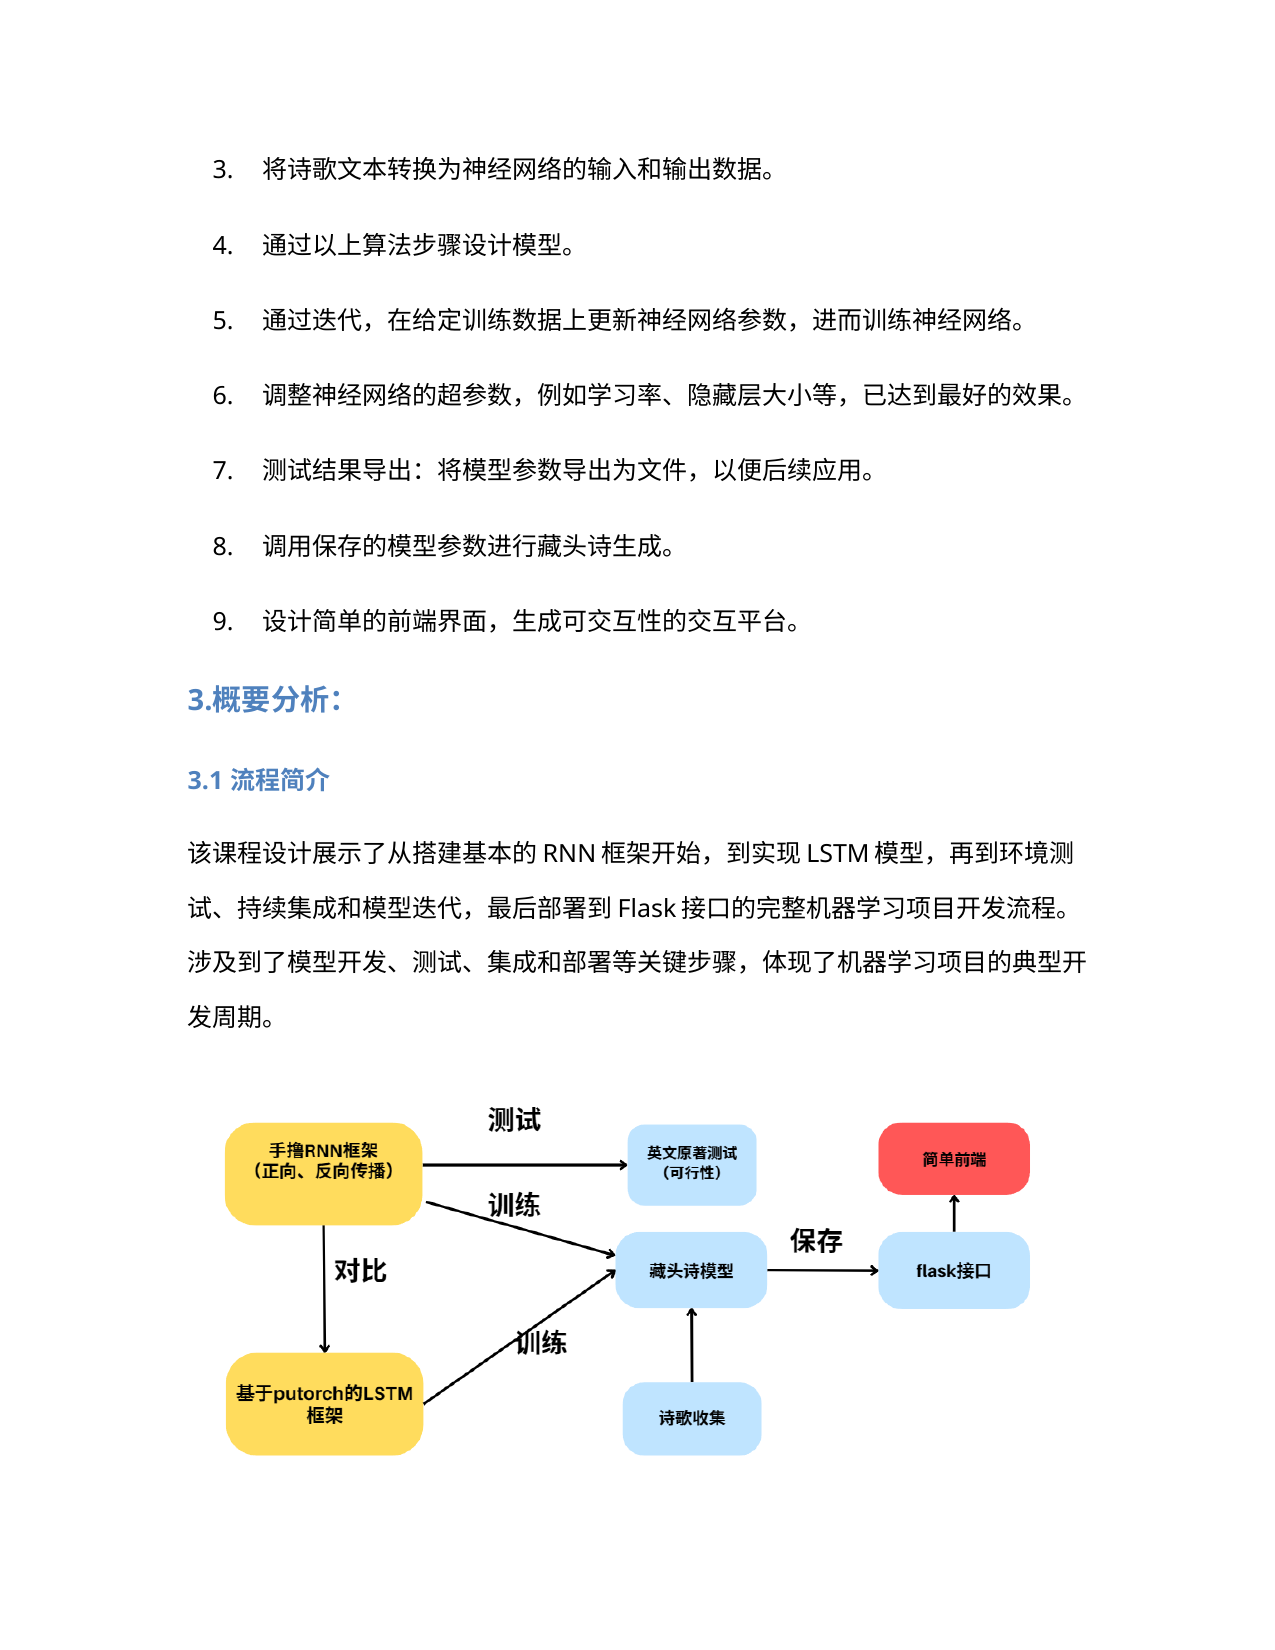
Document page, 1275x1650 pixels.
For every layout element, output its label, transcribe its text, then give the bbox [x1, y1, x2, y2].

subtitle 3.1 流程简介 [187, 761, 1087, 797]
list 调整神经网络的超参数，例如学习率、隐藏层大小等，已达到最好的效果。 [212, 376, 1087, 412]
picture [187, 1070, 1063, 1494]
subtitle 3.概要分析： [187, 676, 1087, 719]
list 设计简单的前端界面，生成可交互性的交互平台。 [212, 601, 1087, 637]
list 测试结果导出：将模型参数导出为文件，以便后续应用。 [212, 451, 1087, 487]
text 该课程设计展示了从搭建基本的RNN框架开始，到实现LSTM模型，再到环境测试、持续集成和模型迭代，最后部署到Flask接口的完整机器学习项目开发流程。涉及到了模型开发、测试、集成和部署等关键步骤，体现了机器学习项目的典型开发周期。 [187, 834, 1087, 1033]
list 调用保存的模型参数进行藏头诗生成。 [212, 526, 1087, 562]
list 通过迭代，在给定训练数据上更新神经网络参数，进而训练神经网络。 [212, 300, 1087, 337]
list 通过以上算法步骤设计模型。 [212, 225, 1087, 261]
list 将诗歌文本转换为神经网络的输入和输出数据。 [212, 150, 1087, 186]
